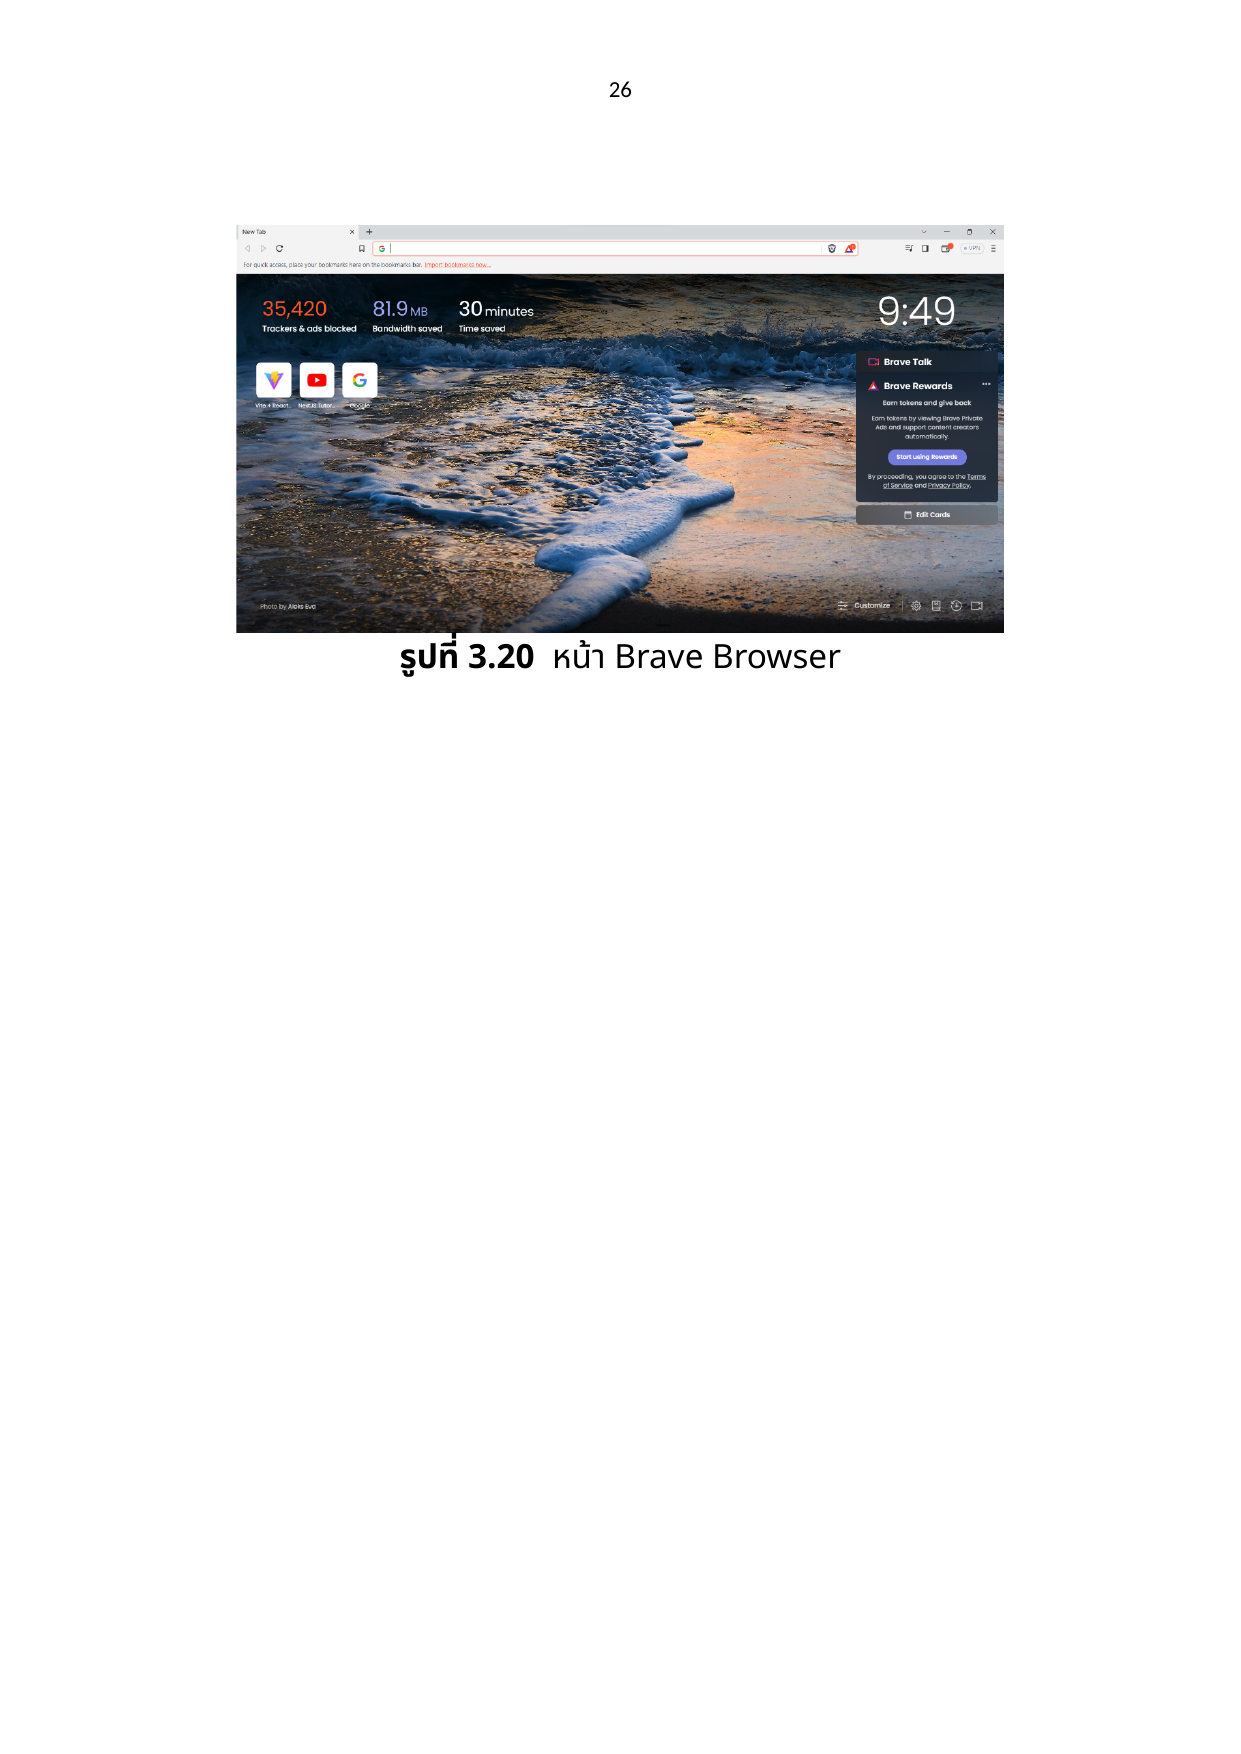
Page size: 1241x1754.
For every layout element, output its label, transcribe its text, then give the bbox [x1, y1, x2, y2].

picture [236, 225, 1004, 633]
text รูปที่ 3.20 หน้า Brave Browser [187, 632, 1053, 683]
